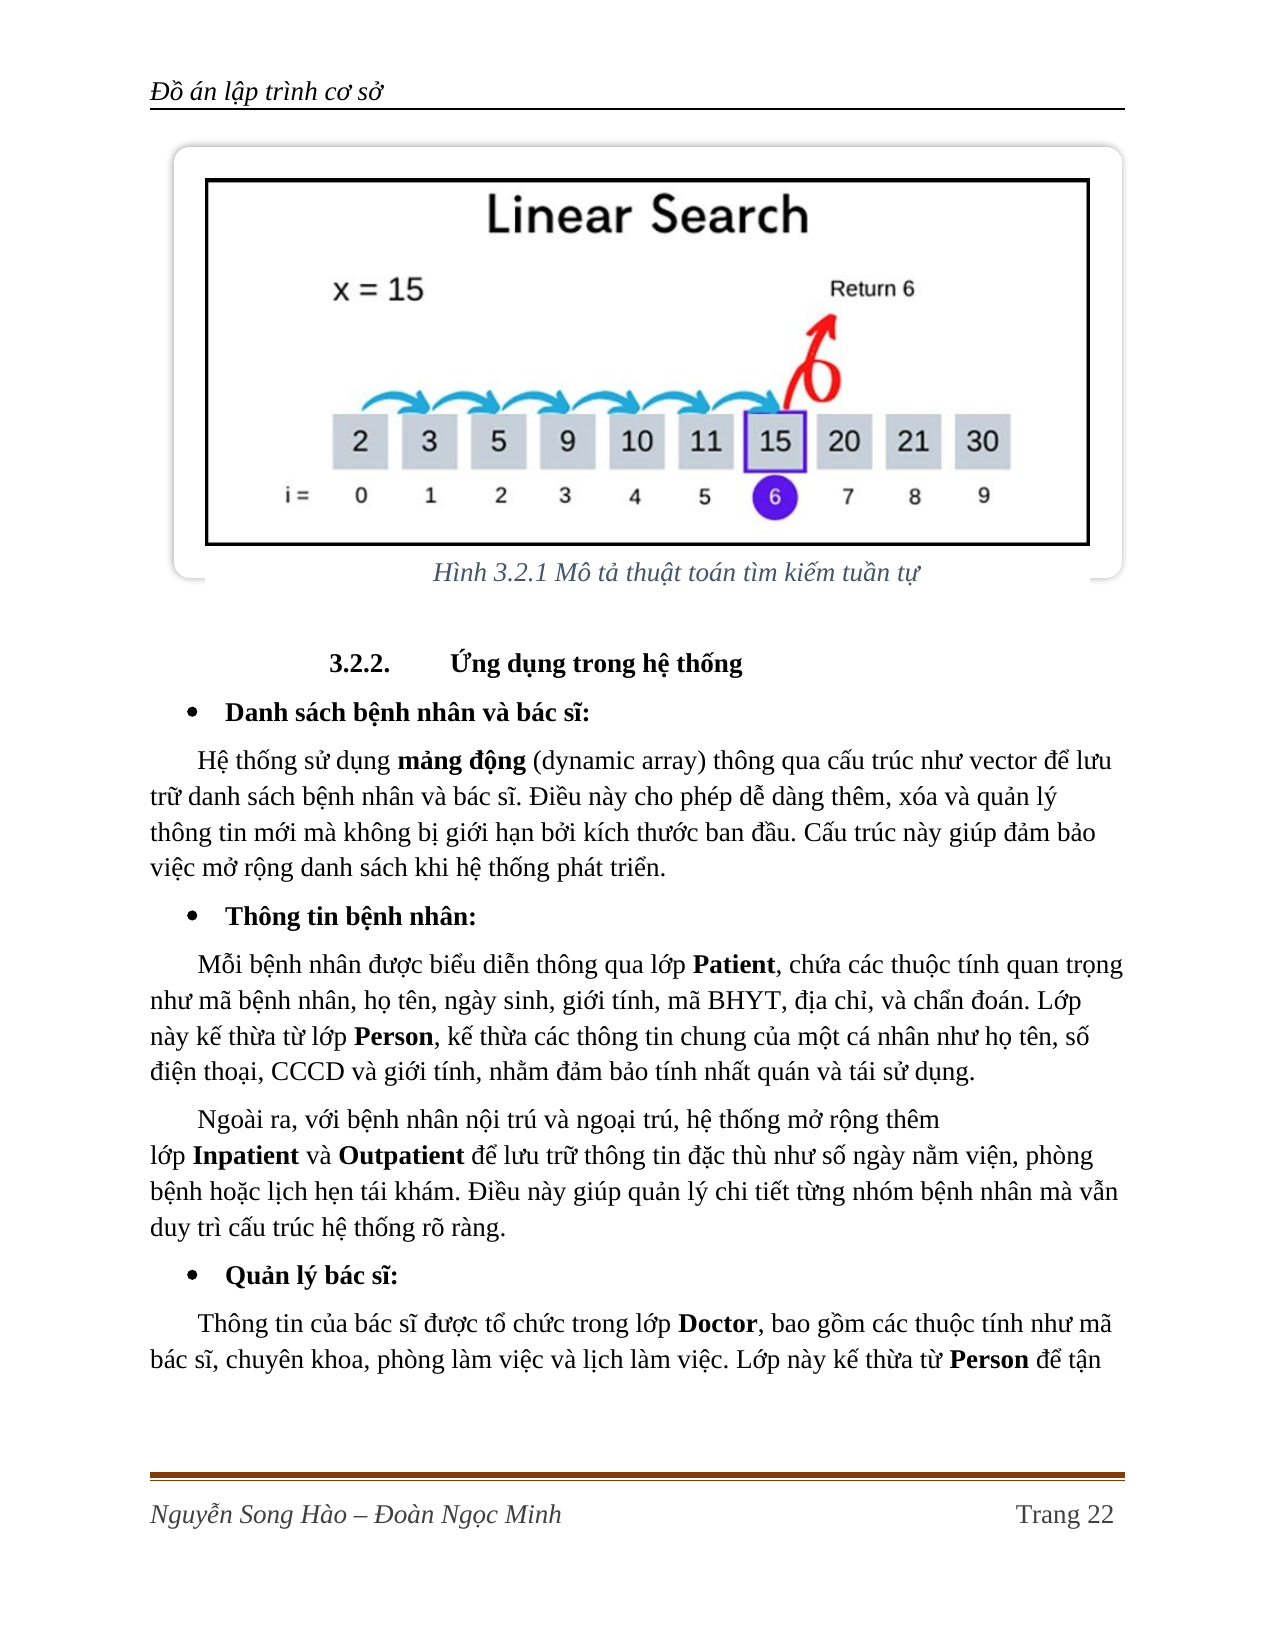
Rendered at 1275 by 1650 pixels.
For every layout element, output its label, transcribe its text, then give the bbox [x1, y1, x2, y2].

list Quản lý bác sĩ: [187, 1259, 1125, 1290]
text Ngoài ra, với bệnh nhân nội trú và ngoại trú, hệ thống mở rộng thêm lớp Inpatient và Outpatient để lưu trữ thông tin đặc thù như số ngày nằm viện, phòng bệnh hoặc lịch hẹn tái khám. Điều này giúp quản lý chi tiết từng nhóm bệnh nhân mà vẫn duy trì cấu trúc hệ thống rõ ràng. [150, 1103, 1125, 1242]
list Thông tin bệnh nhân: [187, 900, 1125, 931]
text Hệ thống sử dụng mảng động (dynamic array) thông qua cấu trúc như vector để lưu trữ danh sách bệnh nhân và bác sĩ. Điều này cho phép dễ dàng thêm, xóa và quản lý thông tin mới mà không bị giới hạn bởi kích thước ban đầu. Cấu trúc này giúp đảm bảo việc mở rộng danh sách khi hệ thống phát triển. [150, 744, 1125, 883]
text Mỗi bệnh nhân được biểu diễn thông qua lớp Patient, chứa các thuộc tính quan trọng như mã bệnh nhân, họ tên, ngày sinh, giới tính, mã BHYT, địa chỉ, và chẩn đoán. Lớp này kế thừa từ lớp Person, kế thừa các thông tin chung của một cá nhân như họ tên, số điện thoại, CCCD và giới tính, nhằm đảm bảo tính nhất quán và tái sử dụng. [150, 948, 1125, 1086]
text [150, 1307, 1125, 1374]
picture [205, 178, 1090, 546]
subtitle Ứng dụng trong hệ thống [270, 648, 1125, 679]
list Danh sách bệnh nhân và bác sĩ: [187, 696, 1125, 727]
